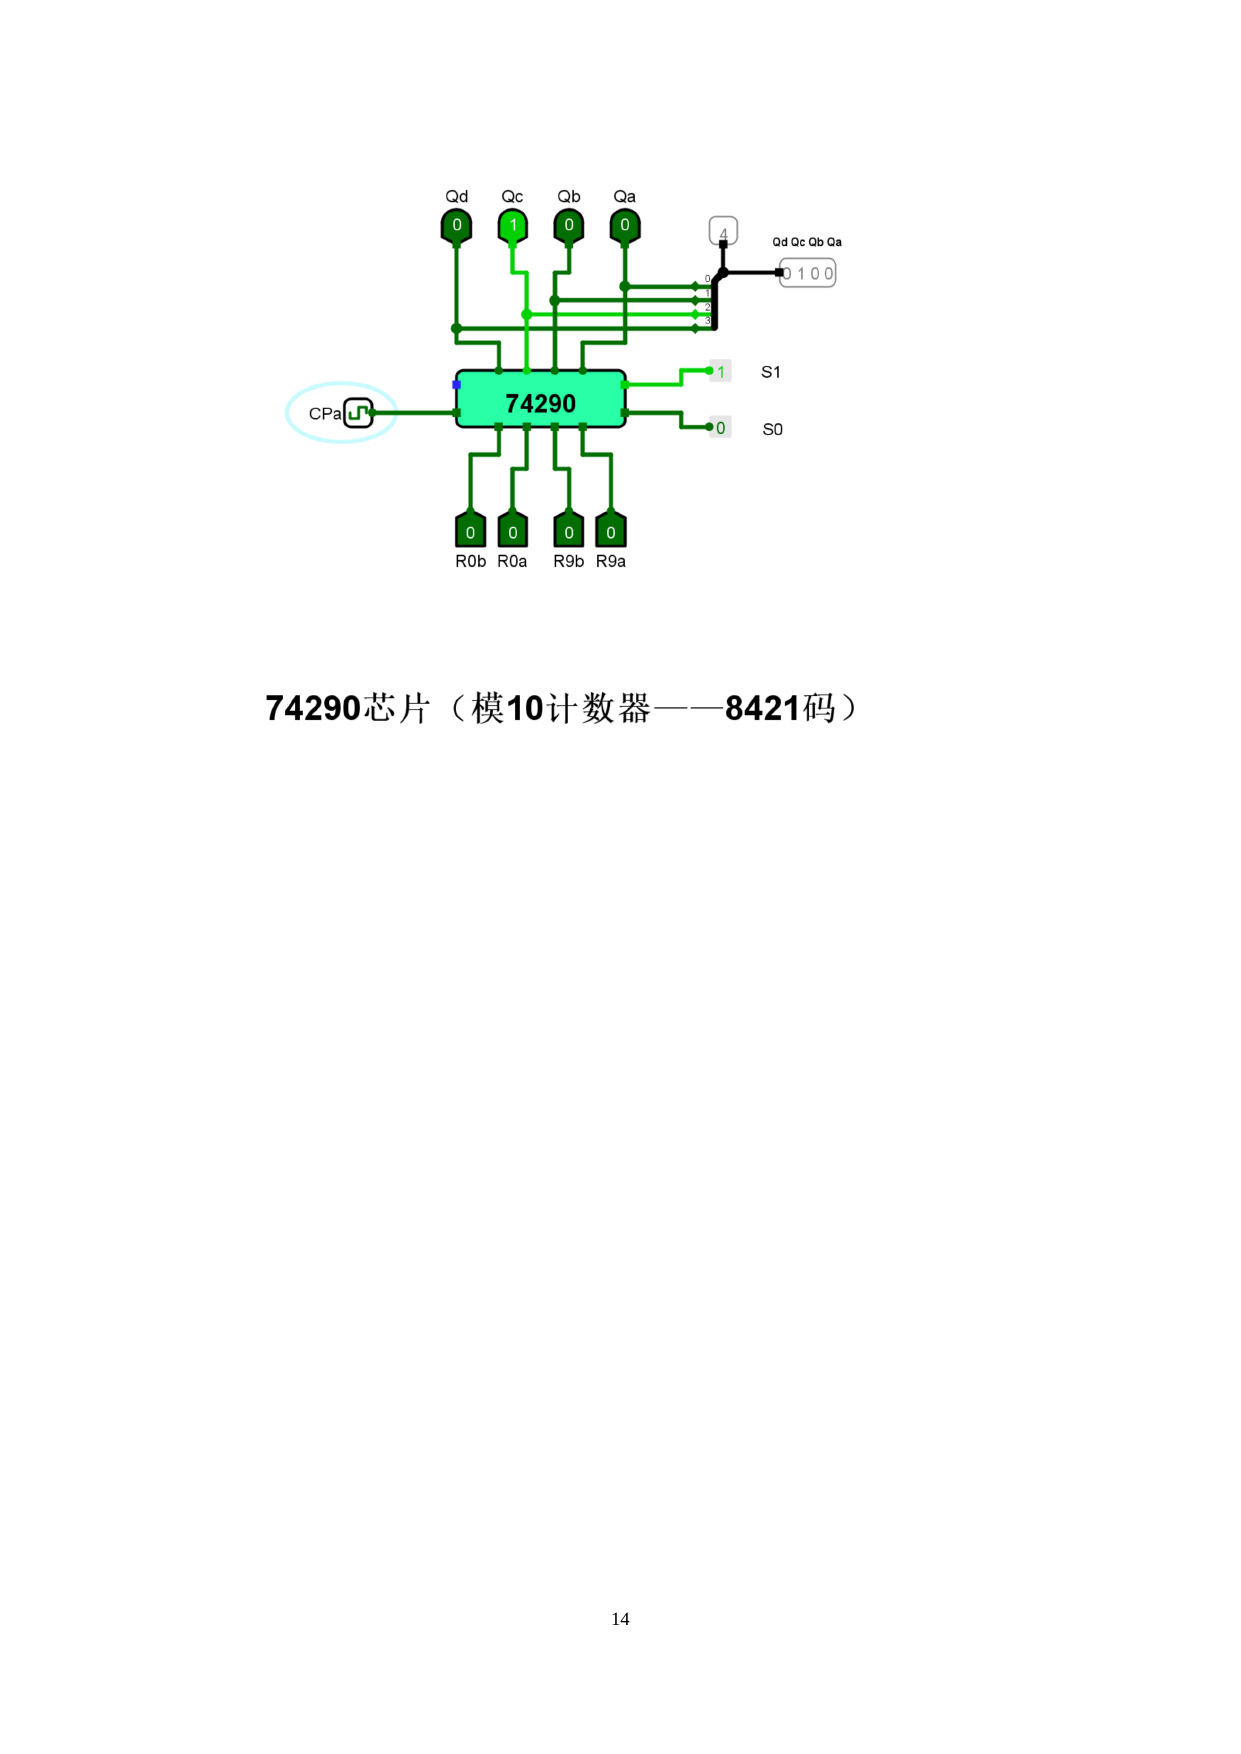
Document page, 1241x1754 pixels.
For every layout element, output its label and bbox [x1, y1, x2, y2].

picture [231, 162, 895, 759]
